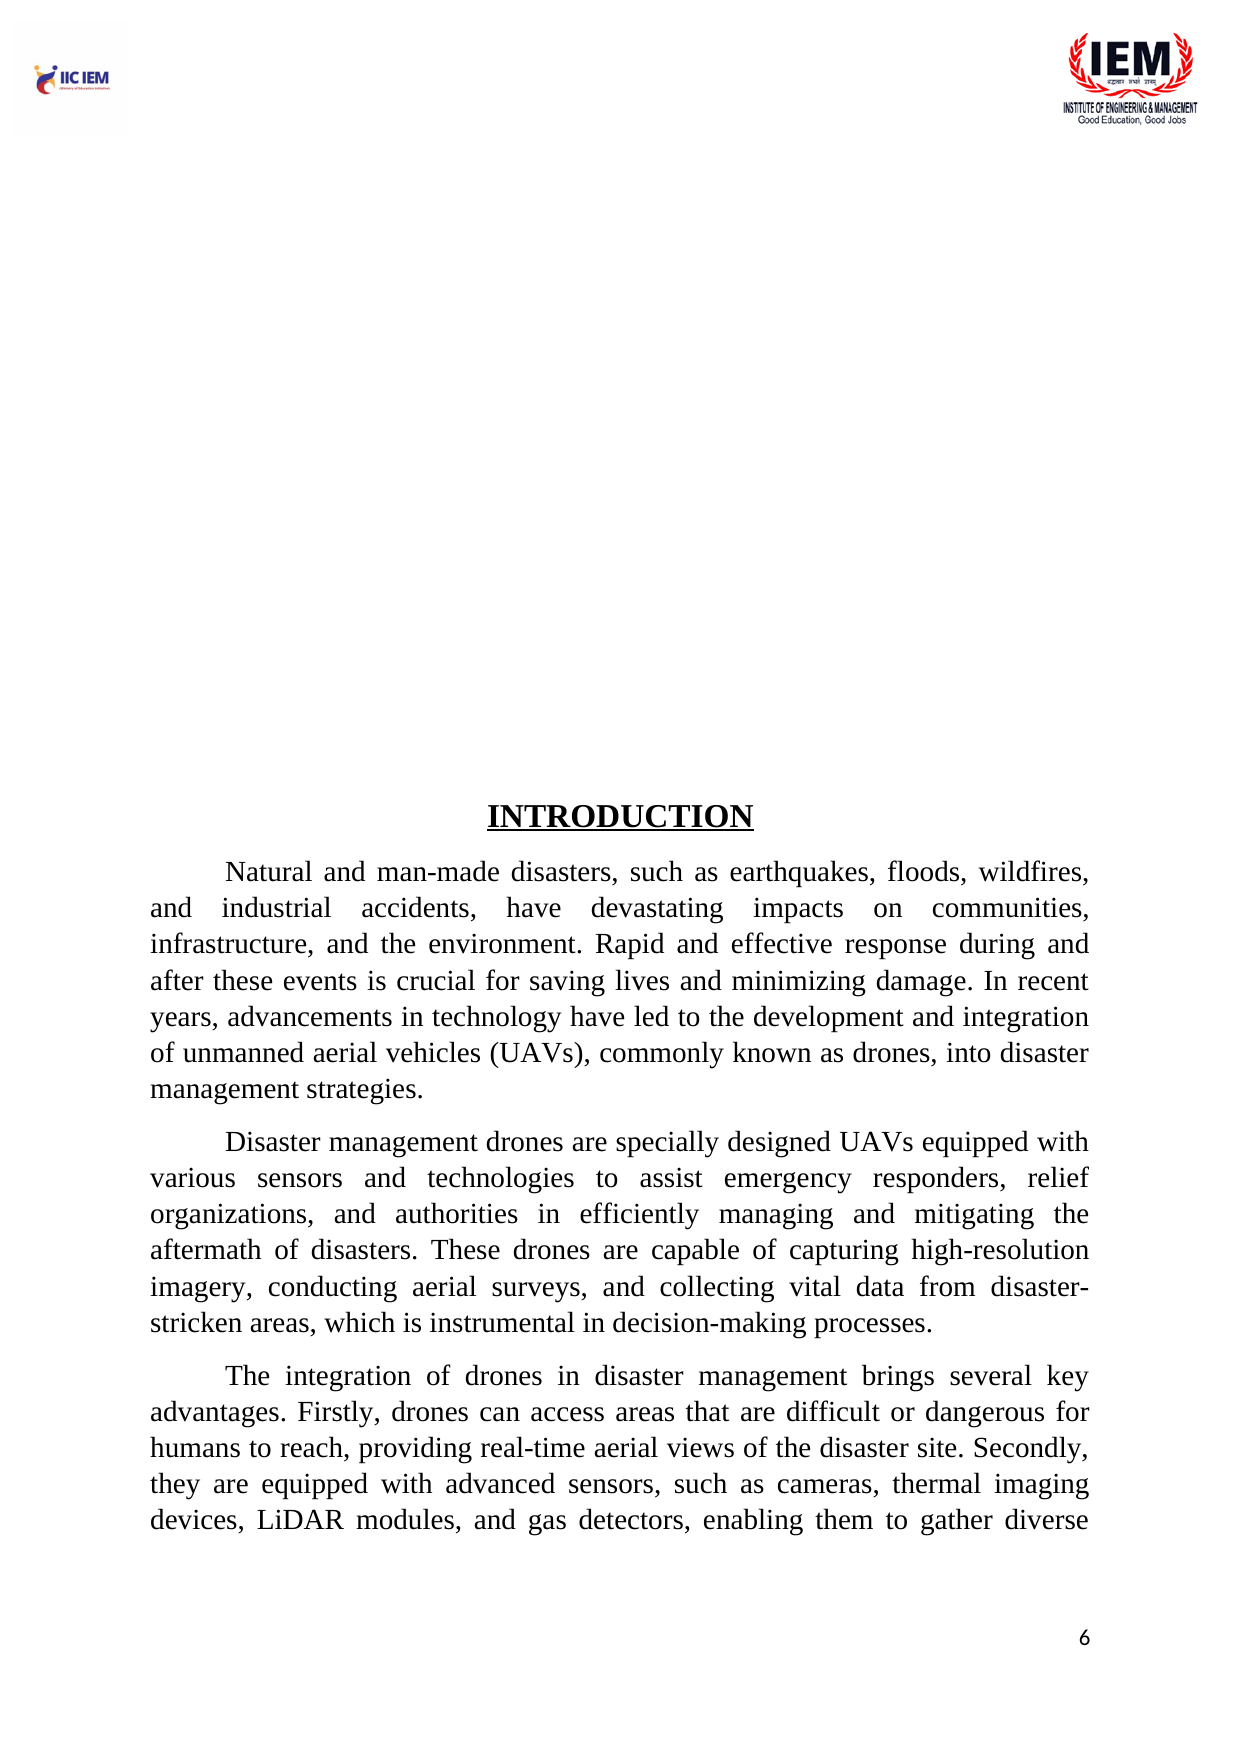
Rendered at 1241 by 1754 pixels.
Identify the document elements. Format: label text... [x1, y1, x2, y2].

picture [1055, 18, 1205, 131]
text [150, 1358, 1090, 1536]
text INTRODUCTION [150, 796, 1090, 835]
text Disaster management drones are specially designed UAVs equipped with various sensors and technologies to assist emergency responders, relief organizations, and authorities in efficiently managing and mitigating the aftermath of disasters. These drones are capable of capturing high-resolution imagery, conducting aerial surveys, and collecting vital data from disaster-stricken areas, which is instrumental in decision-making processes. [150, 1124, 1090, 1338]
picture [12, 19, 128, 136]
text Natural and man-made disasters, such as earthquakes, floods, wildfires, and industrial accidents, have devastating impacts on communities, infrastructure, and the environment. Rapid and effective response during and after these events is crucial for saving lives and minimizing damage. In recent years, advancements in technology have led to the development and integration of unmanned aerial vehicles (UAVs), commonly known as drones, into disaster management strategies. [150, 854, 1090, 1105]
